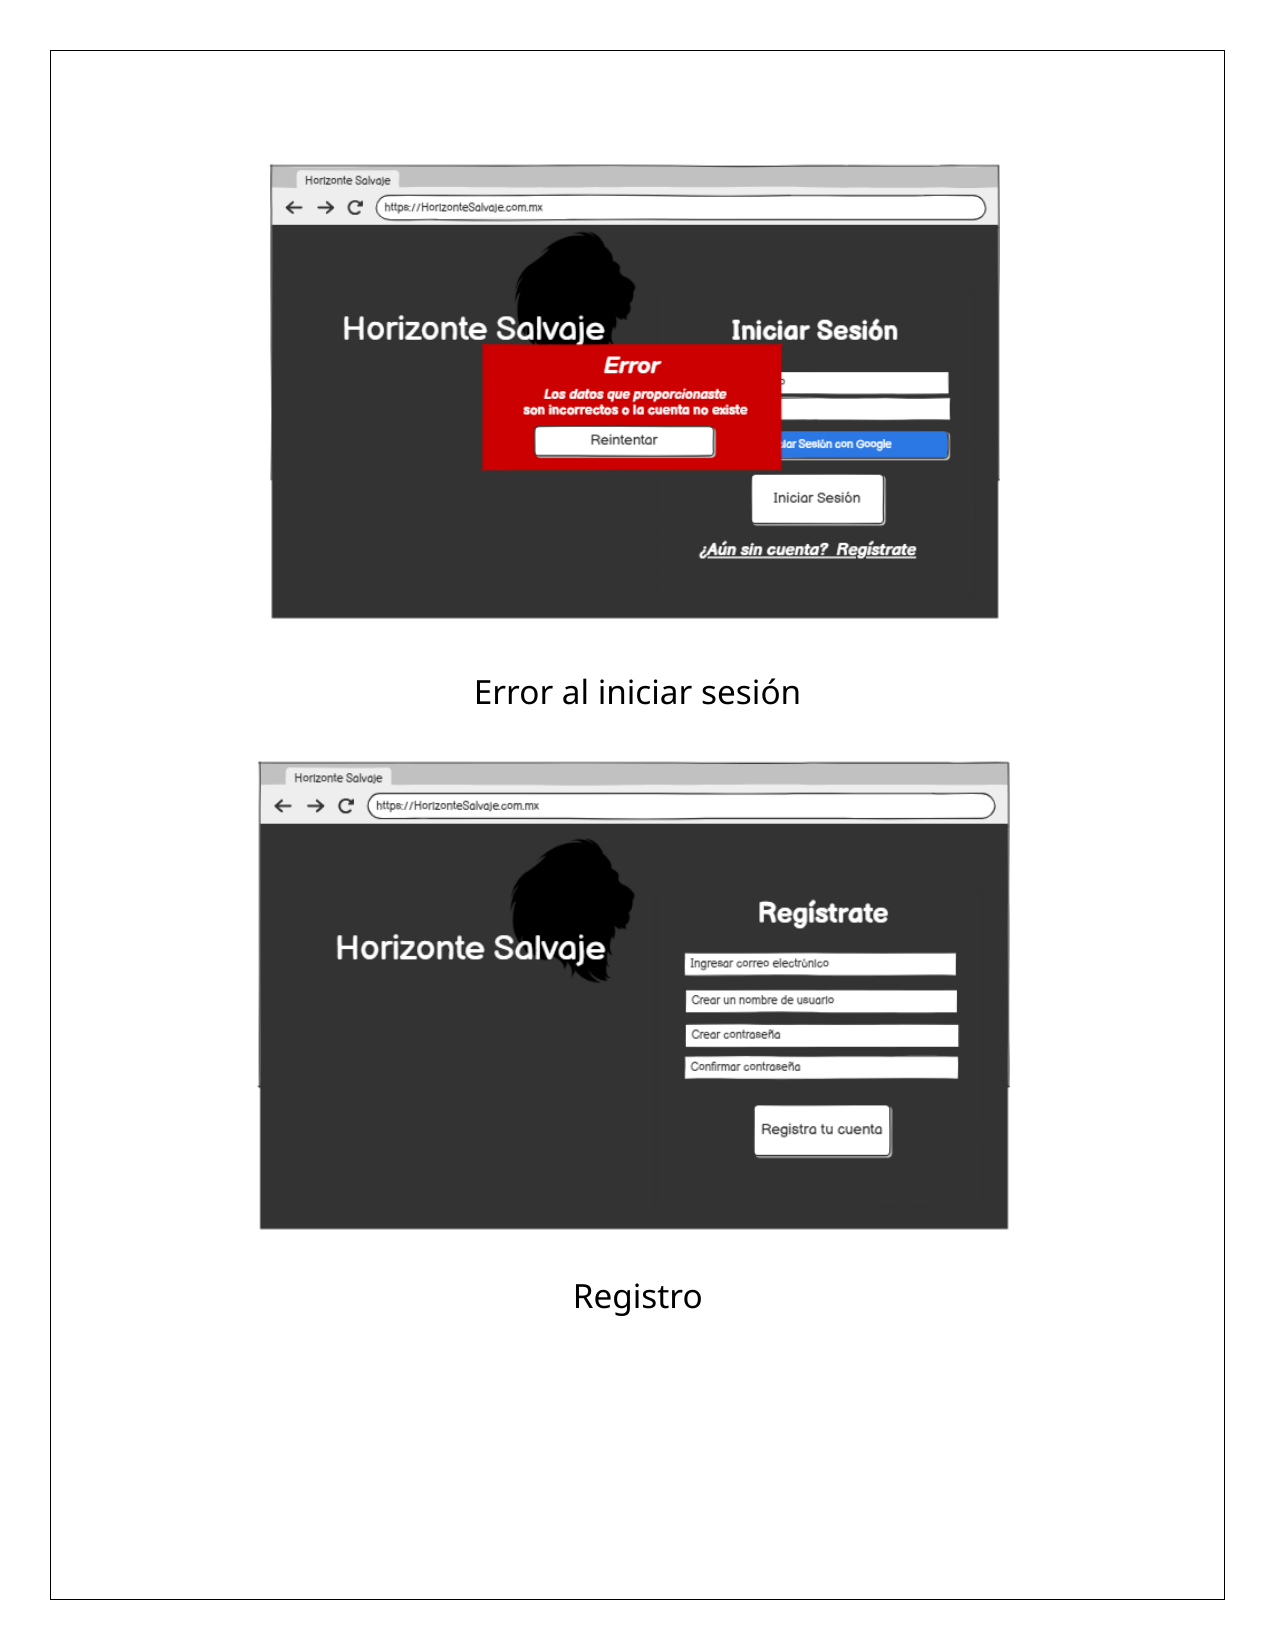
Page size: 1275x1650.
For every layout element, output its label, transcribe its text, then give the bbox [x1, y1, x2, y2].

picture [246, 753, 1029, 1241]
text Registro [177, 1273, 1098, 1318]
picture [244, 147, 1031, 637]
text Error al iniciar sesión [177, 668, 1098, 714]
